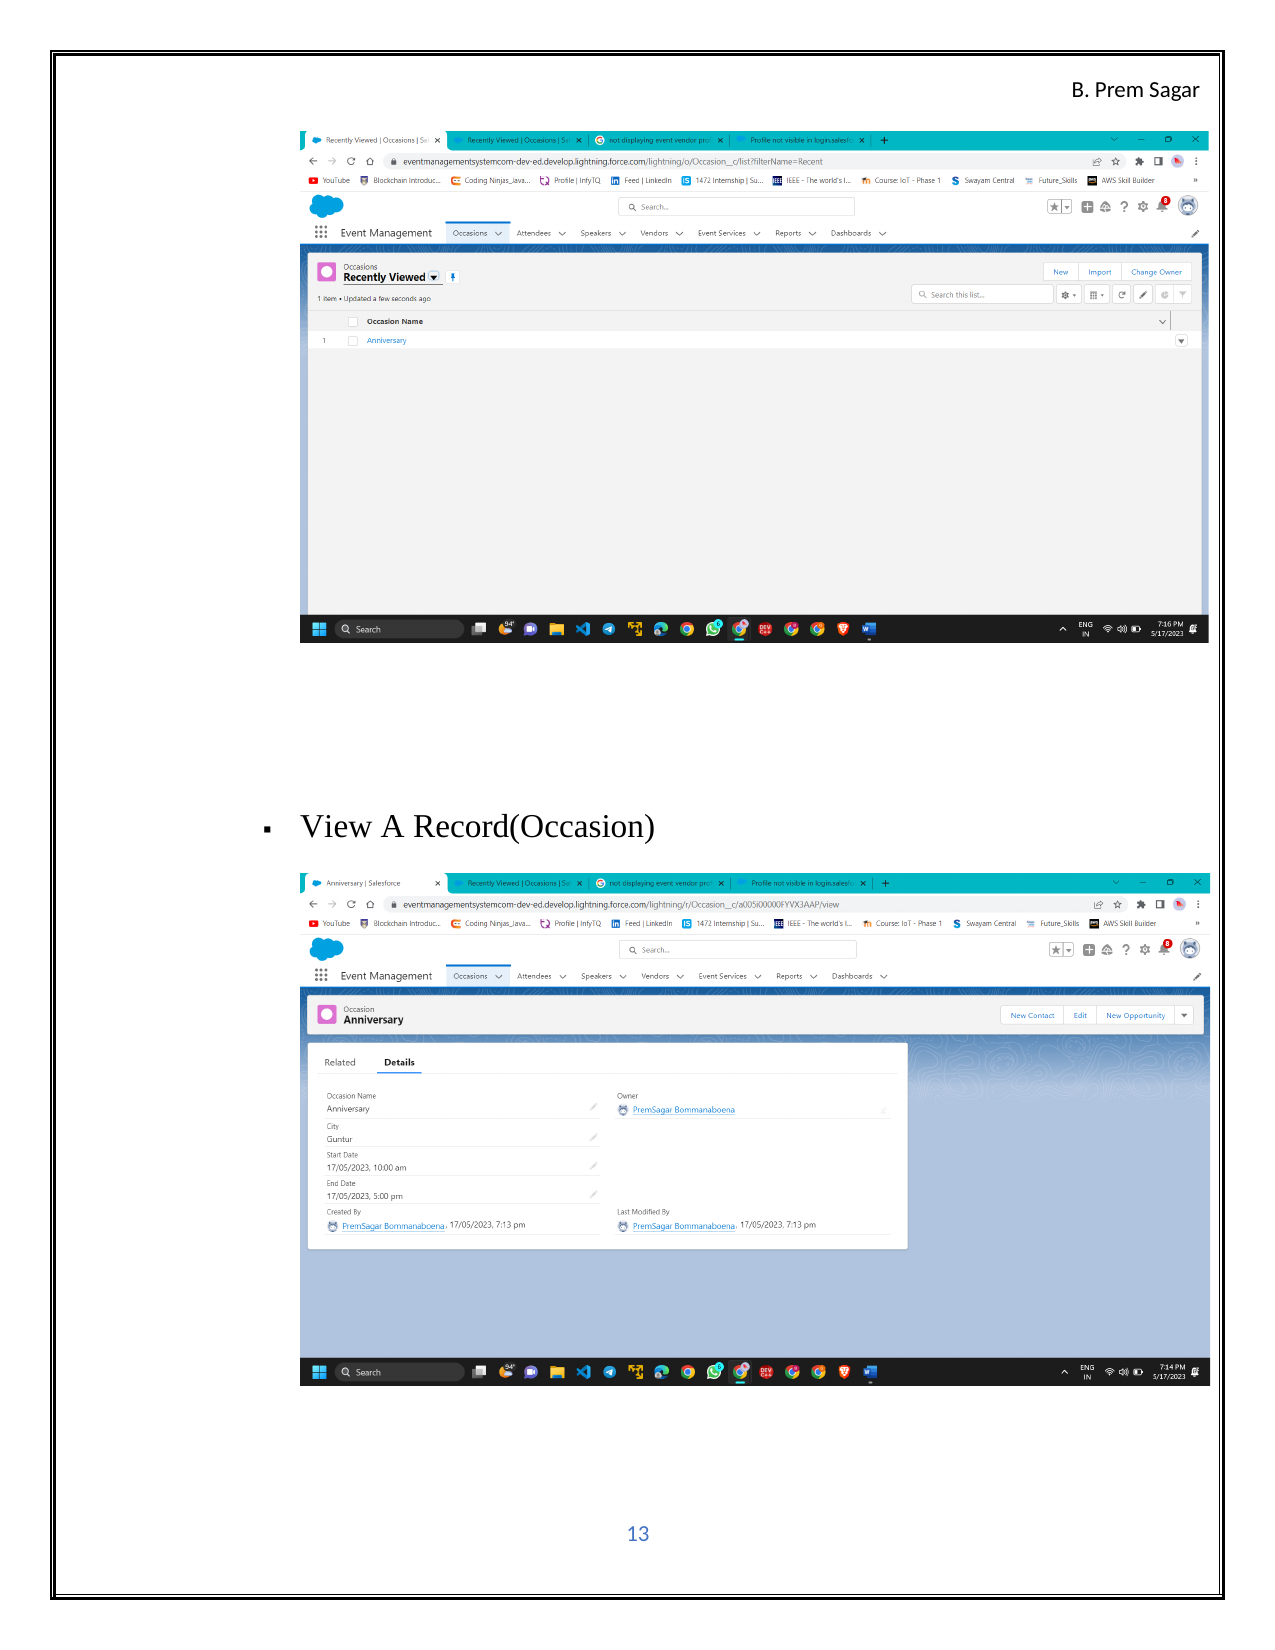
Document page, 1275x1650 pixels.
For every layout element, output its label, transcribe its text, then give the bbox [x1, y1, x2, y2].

picture [300, 873, 1210, 1386]
picture [300, 131, 1209, 643]
list View A Record(Occasion) [262, 806, 1200, 845]
